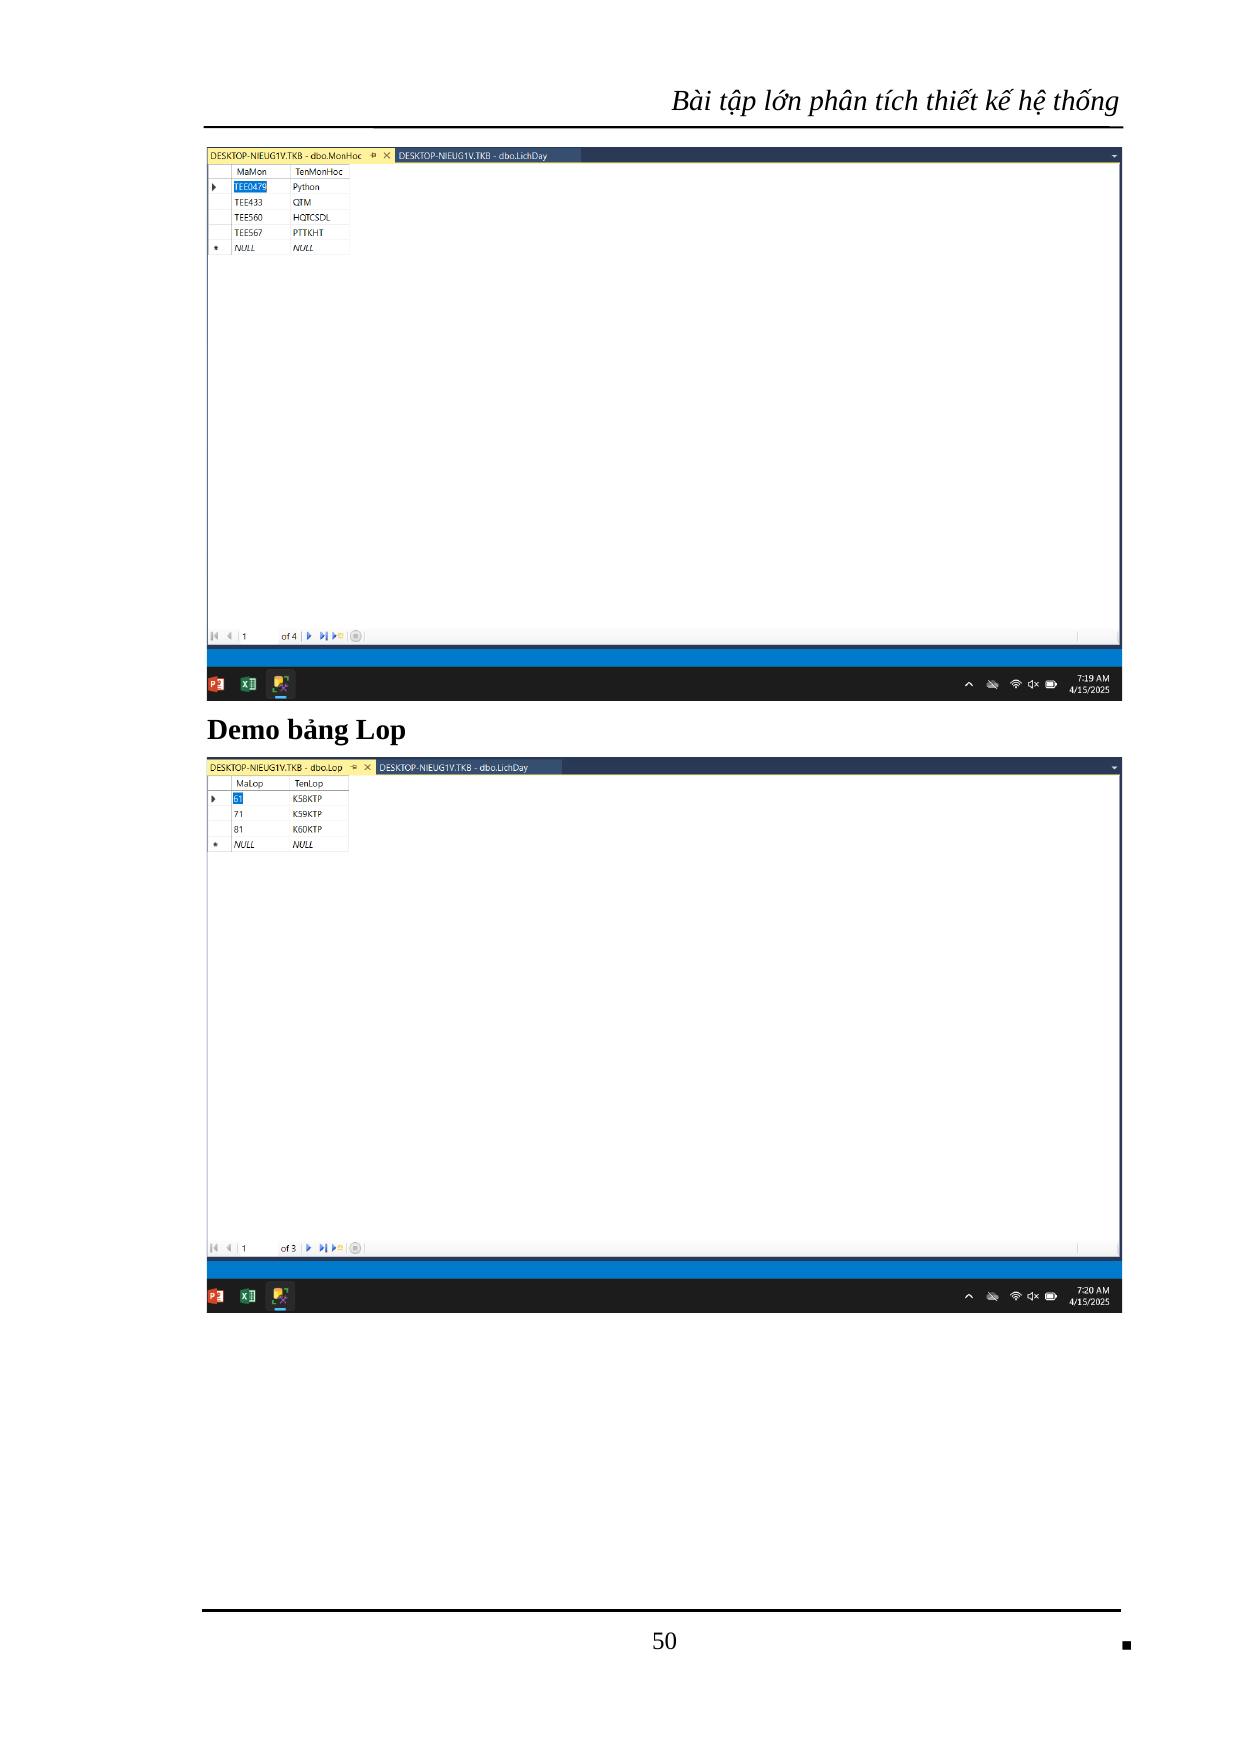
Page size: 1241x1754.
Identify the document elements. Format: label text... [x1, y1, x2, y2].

text Demo bảng Lop [207, 712, 1122, 757]
picture [206, 757, 1123, 1313]
picture [206, 147, 1123, 701]
